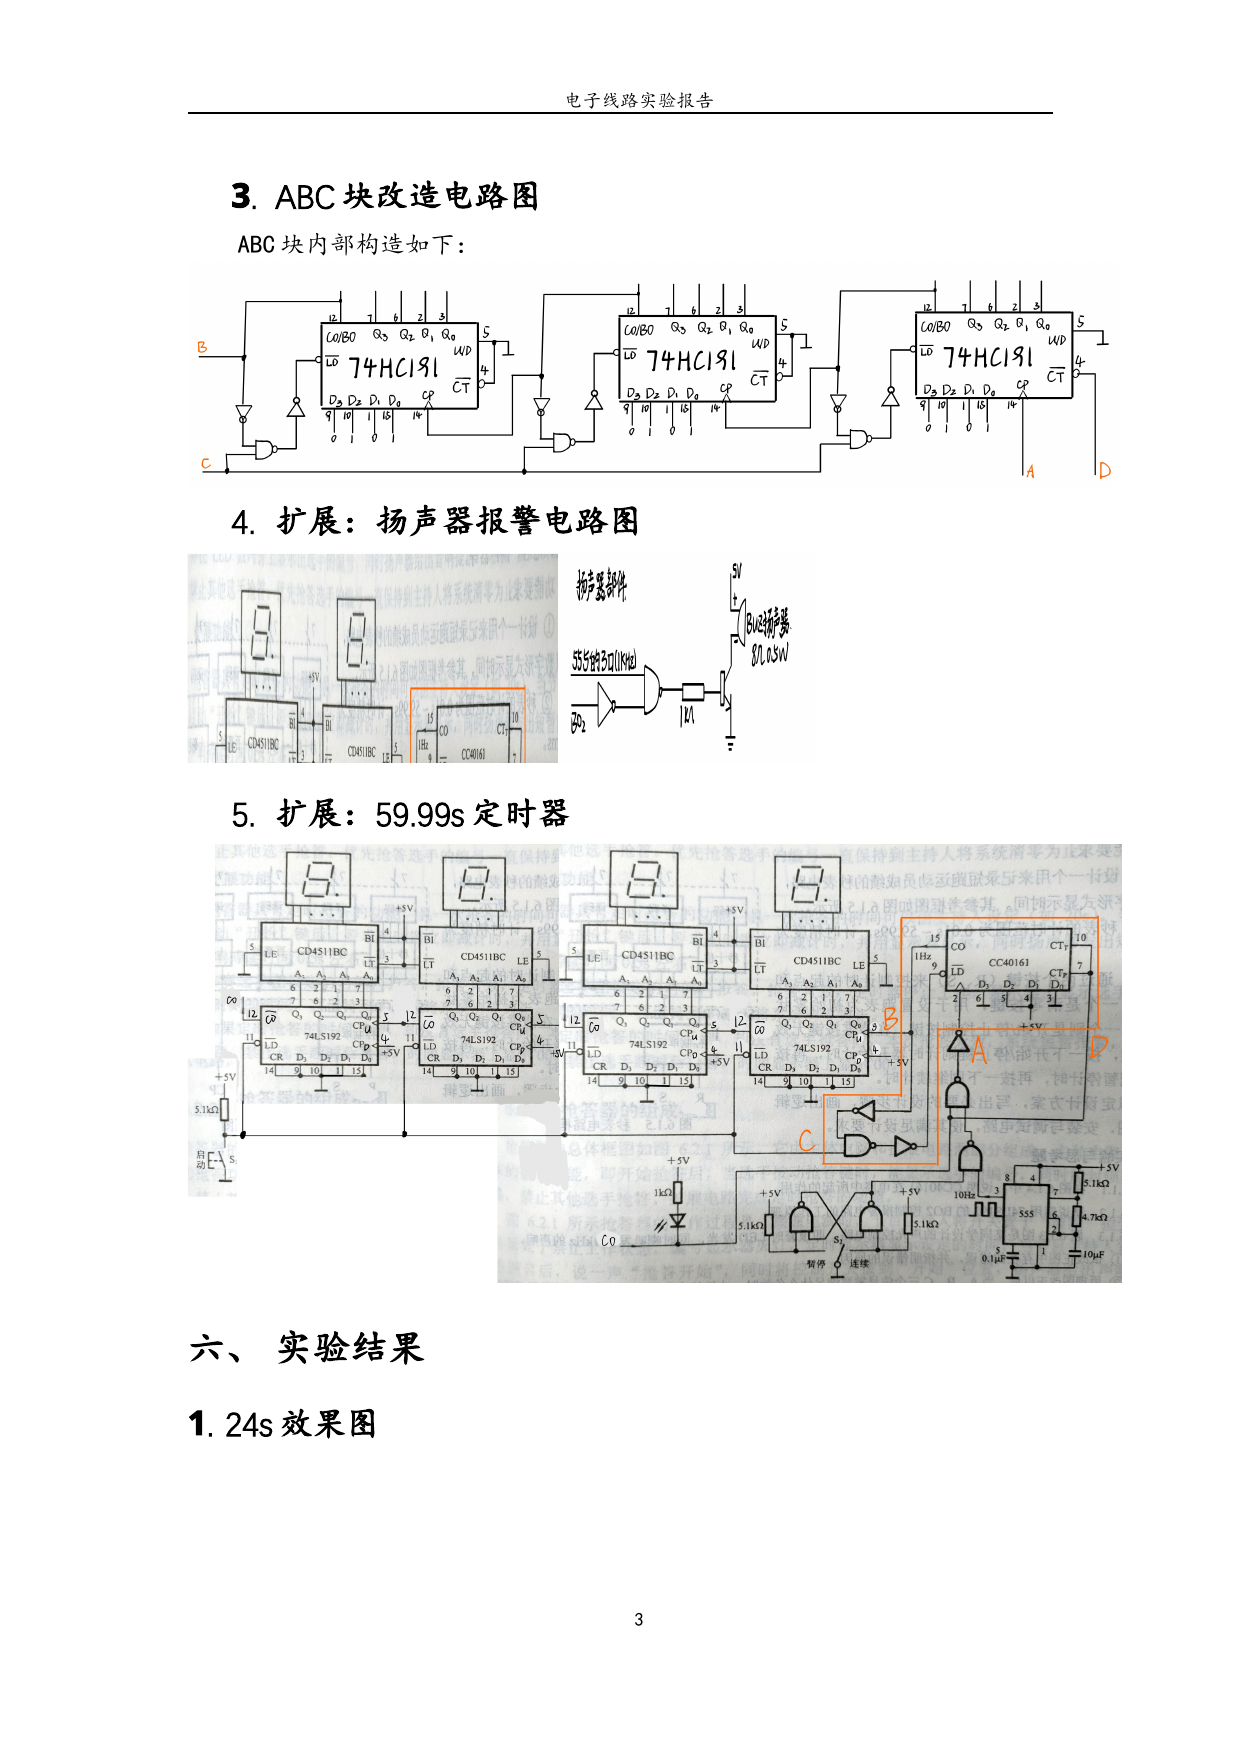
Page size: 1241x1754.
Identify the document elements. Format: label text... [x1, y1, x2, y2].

picture [187, 259, 1119, 487]
subtitle 24s效果图 [187, 1389, 1053, 1454]
picture [187, 551, 818, 763]
picture [187, 844, 1122, 1283]
text ABC块内部构造如下： [187, 227, 1053, 259]
subtitle ABC块改造电路图 [231, 162, 1053, 227]
subtitle 实验结果 [187, 1312, 1053, 1377]
subtitle 扩展：扬声器报警电路图 [231, 487, 1053, 552]
subtitle 扩展：59.99s定时器 [231, 779, 1053, 844]
